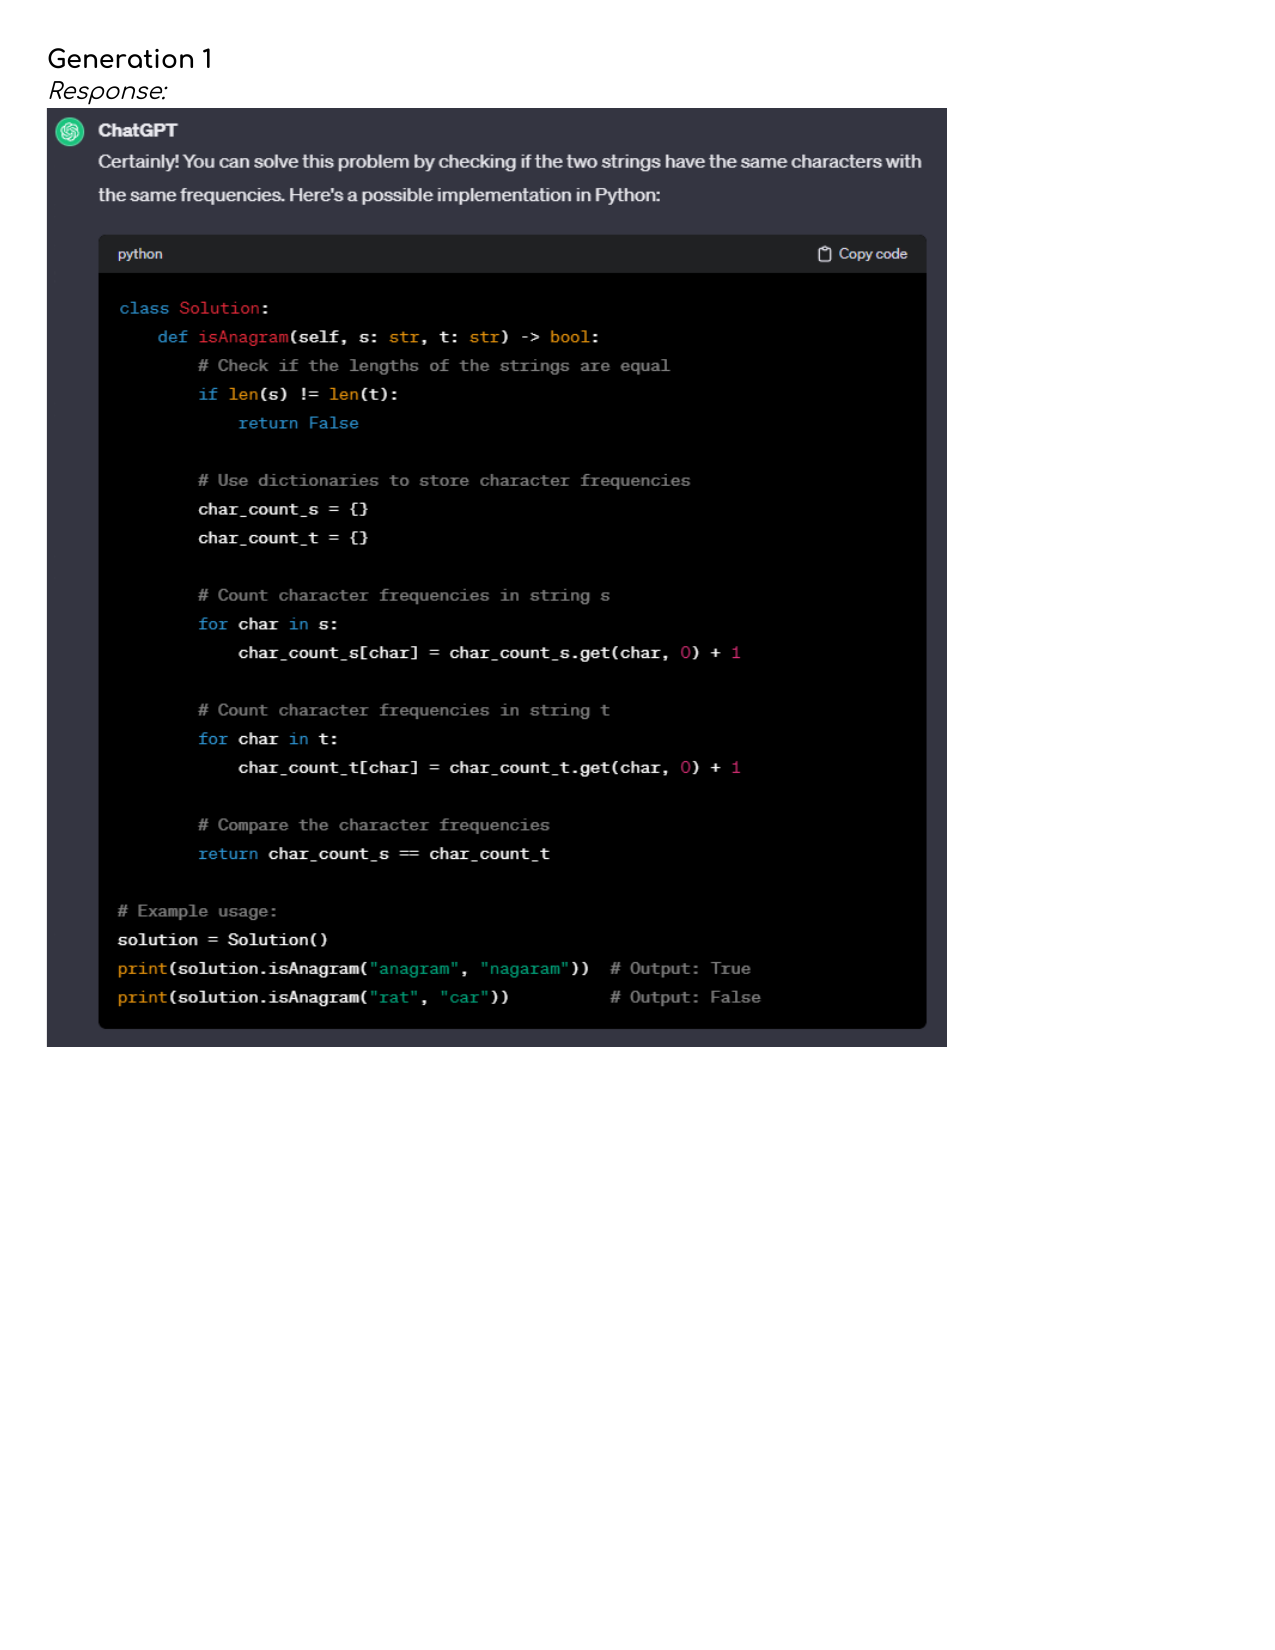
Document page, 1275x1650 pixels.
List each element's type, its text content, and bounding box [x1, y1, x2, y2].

subtitle Response: [47, 79, 1209, 104]
picture [46, 108, 947, 1047]
subtitle Generation 1 [47, 47, 1209, 75]
